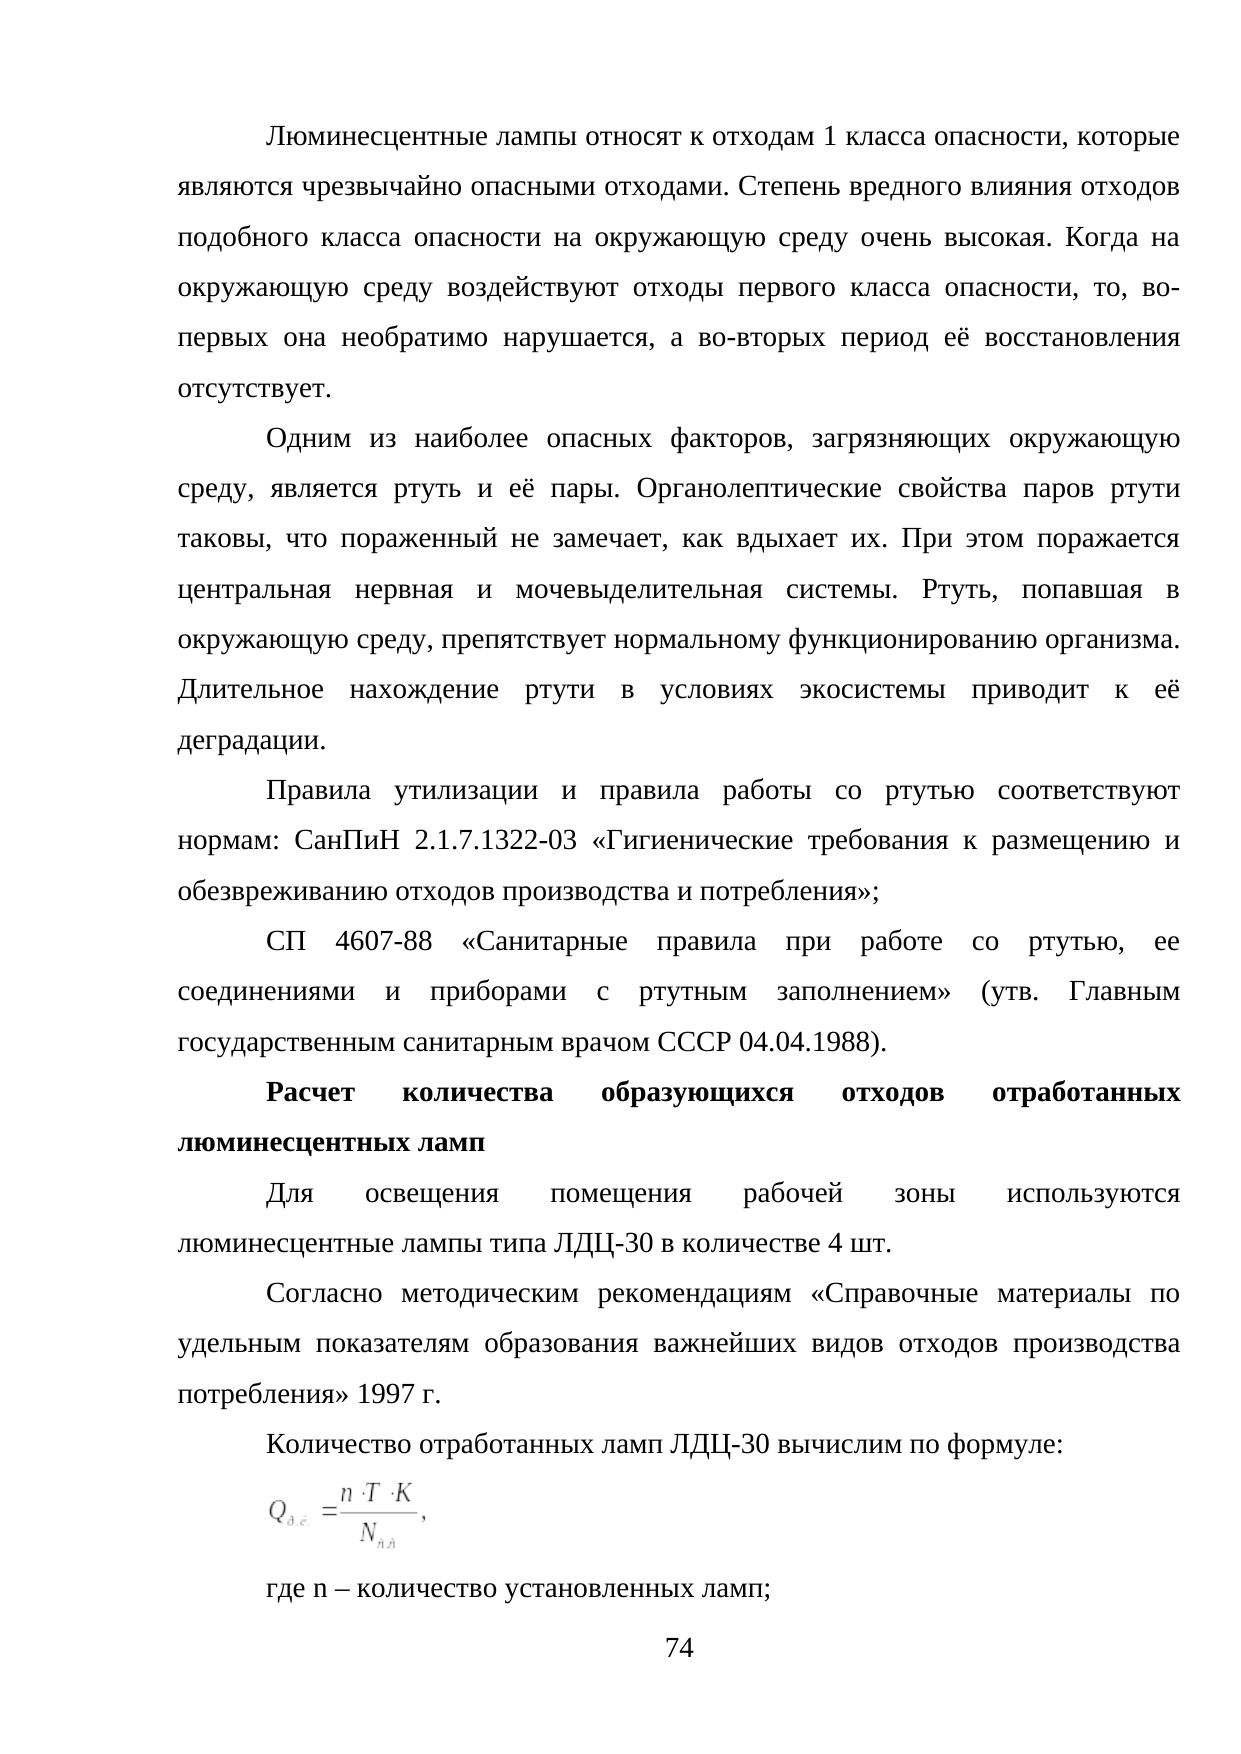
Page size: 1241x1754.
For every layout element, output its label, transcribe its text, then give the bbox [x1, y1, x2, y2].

text Для освещения помещения рабочей зоны используются люминесцентные лампы типа ЛДЦ-30 в количестве 4 шт. [177, 1175, 1181, 1258]
text Количество отработанных ламп ЛДЦ-30 вычислим по формуле: [177, 1426, 1181, 1460]
text Одним из наиболее опасных факторов, загрязняющих окружающую среду, является ртуть и её пары. Органолептические свойства паров ртути таковы, что пораженный не замечает, как вдыхает их. При этом поражается центральная нервная и мочевыделительная системы. Ртуть, попавшая в окружающую среду, препятствует нормальному функционированию организма. Длительное нахождение ртути в условиях экосистемы приводит к её деградации. [177, 420, 1181, 755]
text Согласно методическим рекомендациям «Справочные материалы по удельным показателям образования важнейших видов отходов производства потребления» 1997 г. [177, 1275, 1181, 1409]
text Правила утилизации и правила работы со ртутью соответствуют нормам: СанПиН 2.1.7.1322-03 «Гигиенические требования к размещению и обезвреживанию отходов производства и потребления»; [177, 772, 1181, 906]
text Люминесцентные лампы относят к отходам 1 класса опасности, которые являются чрезвычайно опасными отходами. Степень вредного влияния отходов подобного класса опасности на окружающую среду очень высокая. Когда на окружающую среду воздействуют отходы первого класса опасности, то, во-первых она необратимо нарушается, а во-вторых период её восстановления отсутствует. [177, 118, 1181, 403]
text Расчет количества образующихся отходов отработанных люминесцентных ламп [177, 1074, 1181, 1158]
text где n – количество установленных ламп; [177, 1570, 1181, 1603]
text СП 4607-88 «Санитарные правила при работе со ртутью, ее соединениями и приборами с ртутным заполнением» (утв. Главным государственным санитарным врачом СССР 04.04.1988). [177, 923, 1181, 1057]
